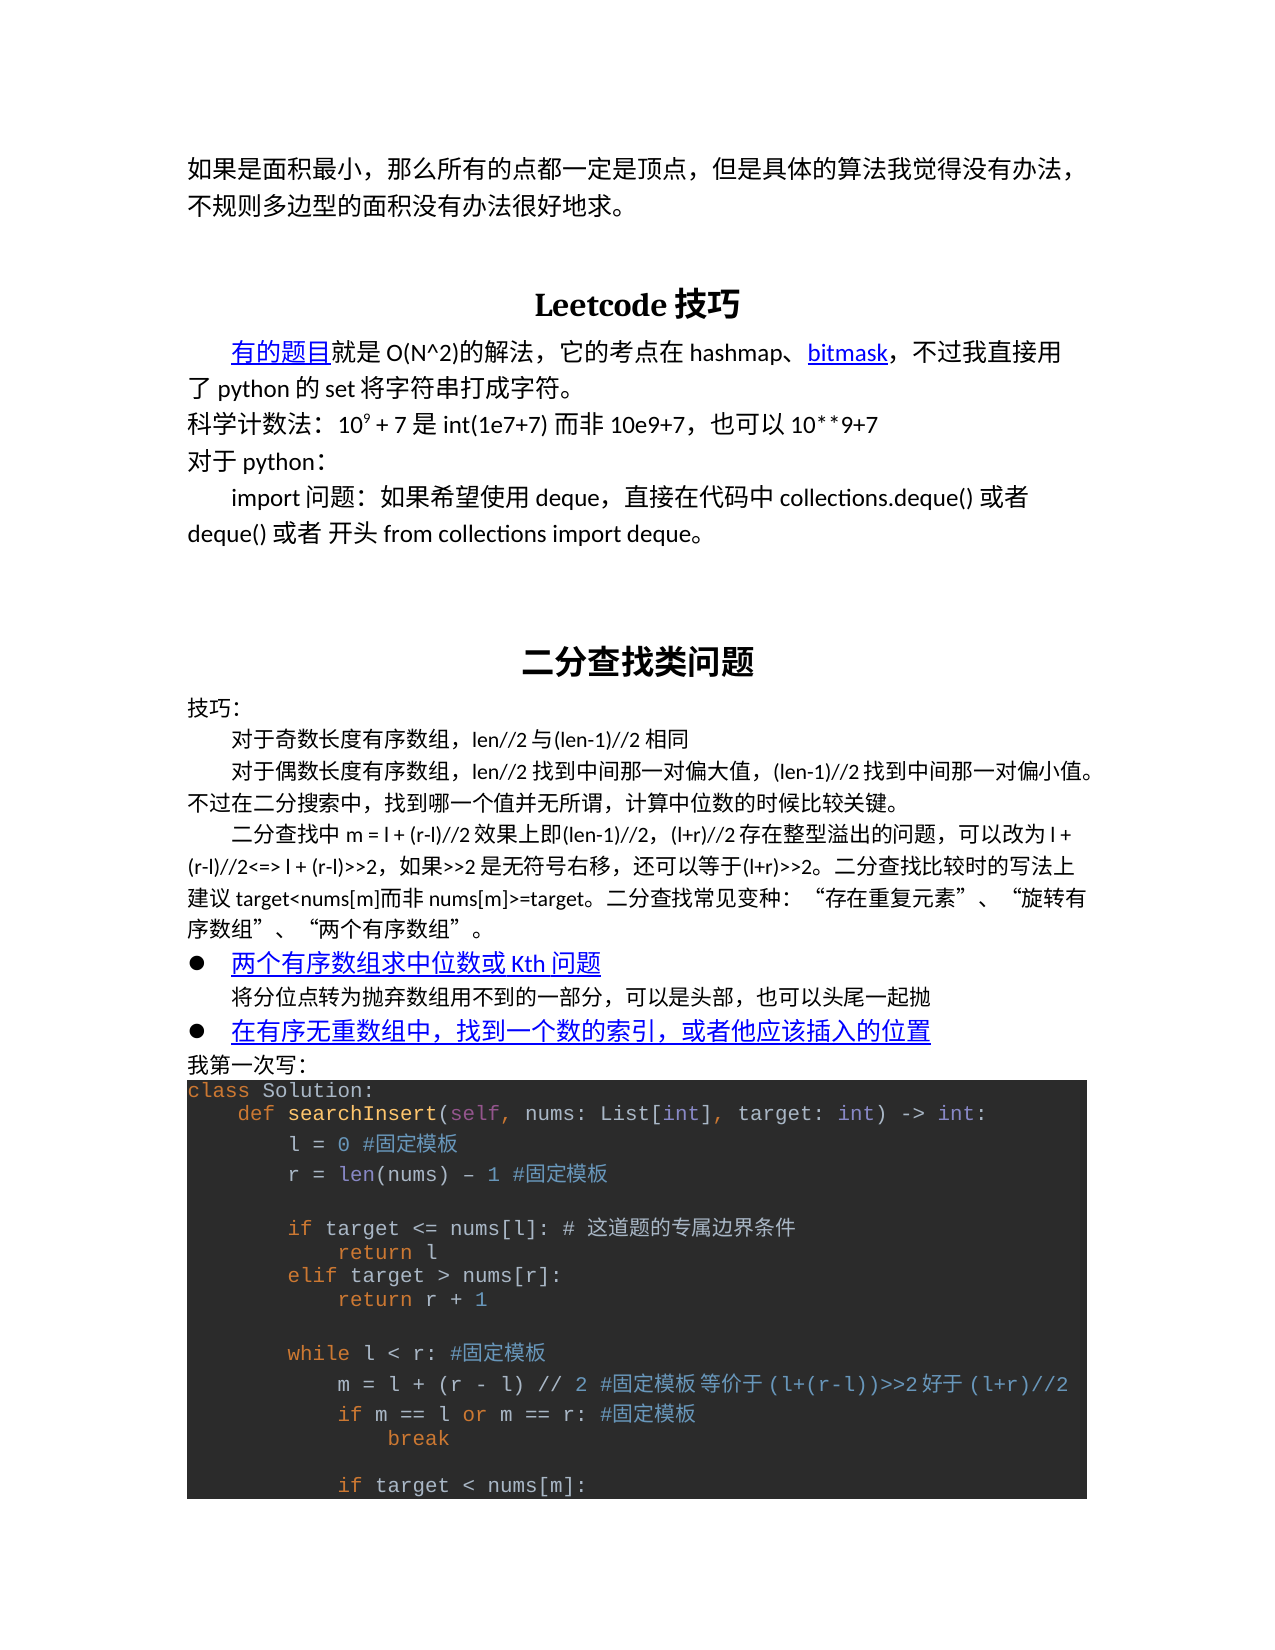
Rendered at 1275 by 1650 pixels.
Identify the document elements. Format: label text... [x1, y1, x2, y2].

text 我第一次写： [187, 1048, 1087, 1080]
text 对于python： [187, 441, 1087, 477]
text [187, 1080, 1087, 1499]
text 对于偶数长度有序数组，len//2 找到中间那一对偏大值，(len-1)//2找到中间那一对偏小值。不过在二分搜索中，找到哪一个值并无所谓，计算中位数的时候比较关键。 [187, 754, 1087, 817]
text 将分位点转为抛弃数组用不到的一部分，可以是头部，也可以头尾一起抛 [187, 980, 1087, 1012]
text 对于奇数长度有序数组，len//2与(len-1)//2 相同 [187, 722, 1087, 754]
text 科学计数法：109 + 7 是 int(1e7+7) 而非 10e9+7，也可以10**9+7 [187, 405, 1087, 441]
list 两个有序数组求中位数或Kth问题 [187, 944, 1087, 980]
text 有的题目就是O(N^2)的解法，它的考点在hashmap、bitmask，不过我直接用了python的set将字符串打成字符。 [187, 332, 1087, 405]
text import问题：如果希望使用deque，直接在代码中collections.deque() 或者 deque() 或者 开头from collections import deque。 [187, 477, 1087, 550]
text 二分查找中 m = l + (r-l)//2效果上即(len-1)//2，(l+r)//2存在整型溢出的问题，可以改为l + (r-l)//2<=> l + (r-l)>>2，如果>>2是无符号右移，还可以等于(l+r)>>2。二分查找比较时的写法上建议target<nums[m]而非nums[m]>=target。二分查找常见变种：“存在重复元素”、“旋转有序数组”、“两个有序数组”。 [187, 817, 1087, 944]
text 如果是面积最小，那么所有的点都一定是顶点，但是具体的算法我觉得没有办法，不规则多边型的面积没有办法很好地求。 [187, 150, 1087, 222]
text 技巧： [187, 691, 1087, 722]
title Leetcode技巧 [187, 278, 1087, 326]
list 在有序无重数组中，找到一个数的索引，或者他应该插入的位置 [187, 1012, 1087, 1048]
title 二分查找类问题 [187, 636, 1087, 684]
